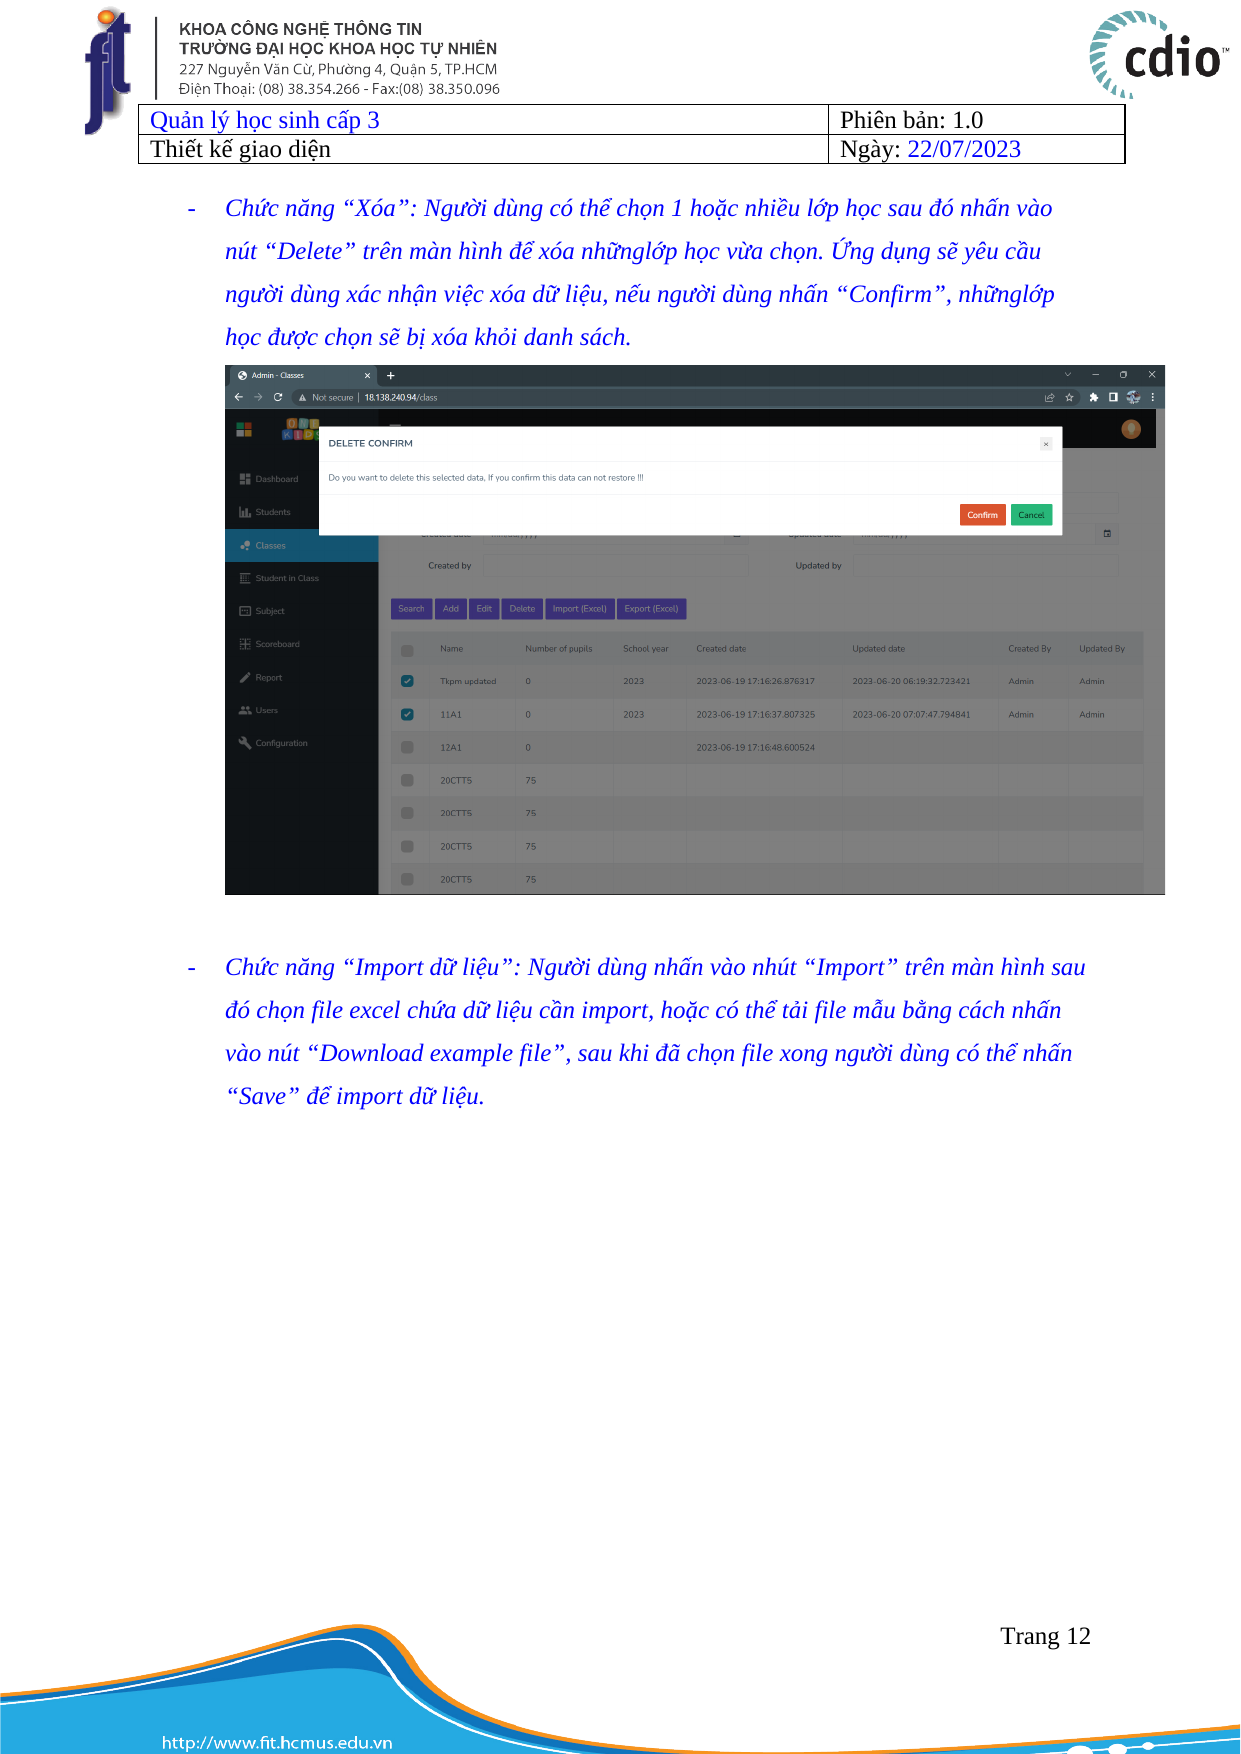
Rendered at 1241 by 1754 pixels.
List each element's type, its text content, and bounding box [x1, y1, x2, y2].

picture [139, 135, 828, 159]
list Chức năng “Import dữ liệu”: Người dùng nhấn vào nhút “Import” trên màn hình sau đó chọn file excel chứa dữ liệu cần import, hoặc có thể tải file mẫu bằng cách nhấn vào nút “Download example file”, sau khi đã chọn file xong người dùng có thể nhấn “Save” để import dữ liệu. [187, 952, 1090, 1110]
list Chức năng “Xóa”: Người dùng có thể chọn 1 hoặc nhiều lớp học sau đó nhấn vào nút “Delete” trên màn hình để xóa nhữnglớp học vừa chọn. Ứng dụng sẽ yêu cầu người dùng xác nhận việc xóa dữ liệu, nếu người dùng nhấn “Confirm”, nhữnglớp học được chọn sẽ bị xóa khỏi danh sách. [187, 193, 1090, 351]
picture [225, 365, 1166, 895]
picture [829, 105, 1124, 134]
picture [139, 105, 828, 134]
picture [61, 0, 1241, 159]
picture [829, 135, 1124, 159]
picture [0, 1621, 1241, 1754]
